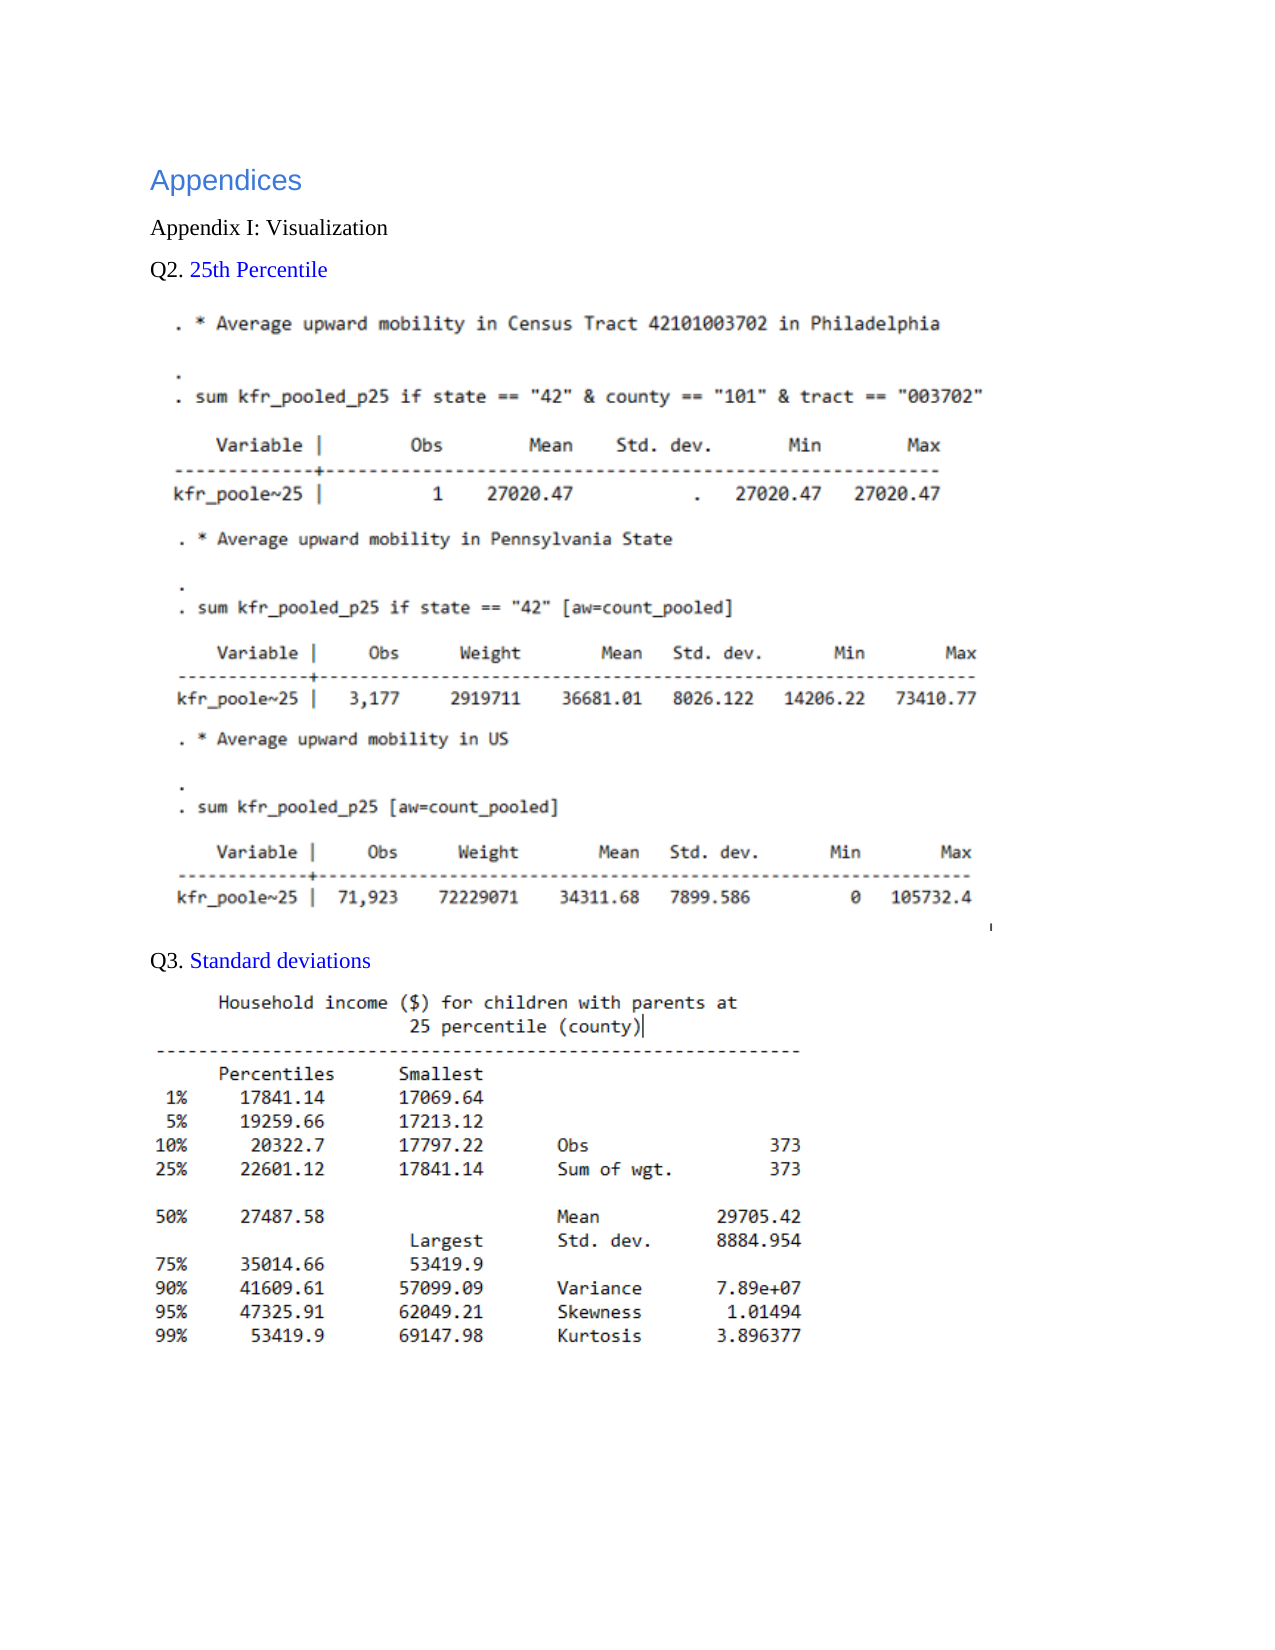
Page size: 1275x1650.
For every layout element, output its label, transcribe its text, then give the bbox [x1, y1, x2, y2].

picture [150, 989, 837, 1358]
subtitle Appendices [150, 162, 1125, 196]
text Appendix I: Visualization [150, 213, 1125, 240]
text Q2. 25th Percentile [150, 256, 1125, 283]
text Q3. Standard deviations [150, 947, 1125, 973]
picture [150, 298, 995, 931]
